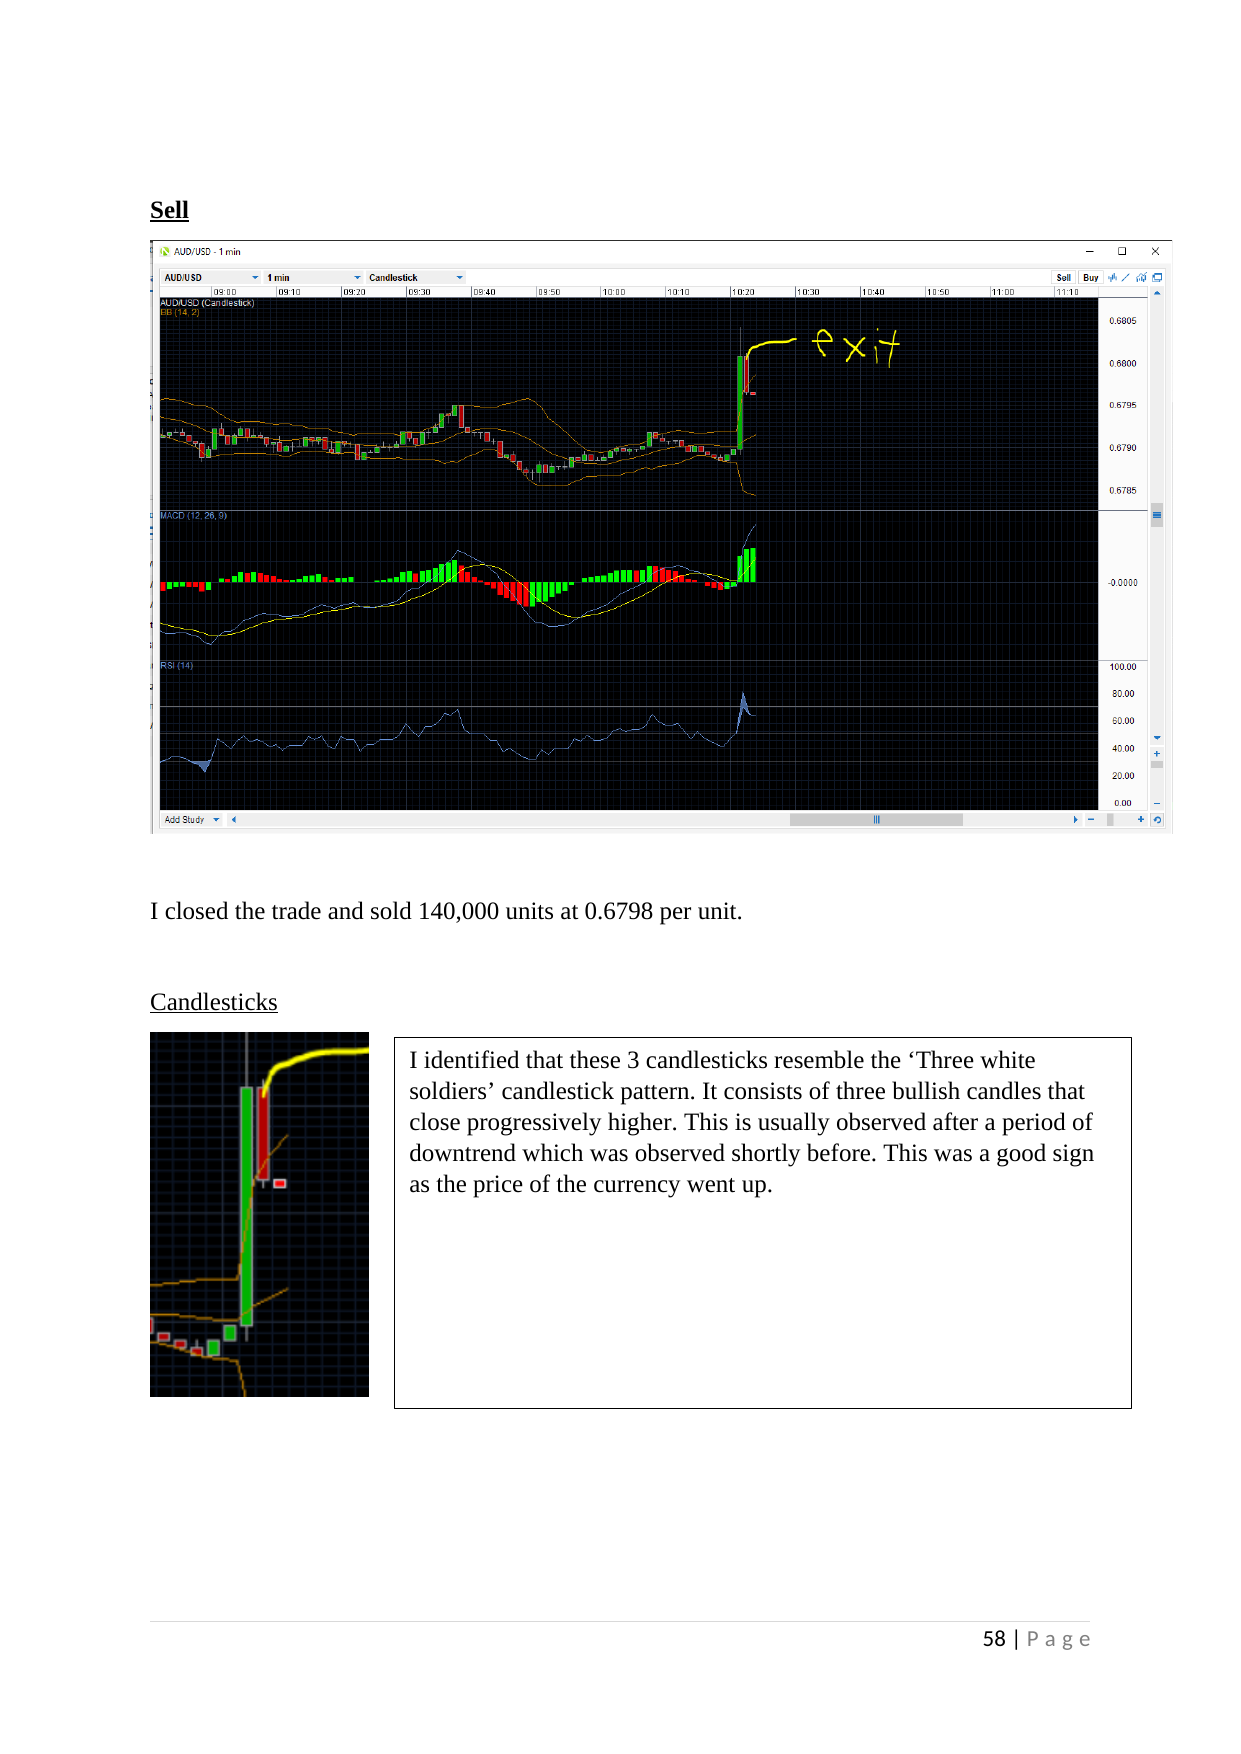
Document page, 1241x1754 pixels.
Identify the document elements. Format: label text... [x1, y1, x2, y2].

picture [150, 240, 1173, 834]
text Candlesticks [150, 987, 1090, 1016]
text Sell [150, 195, 1090, 224]
text I closed the trade and sold 140,000 units at 0.6798 per unit. [150, 896, 1090, 925]
picture [150, 1032, 369, 1397]
